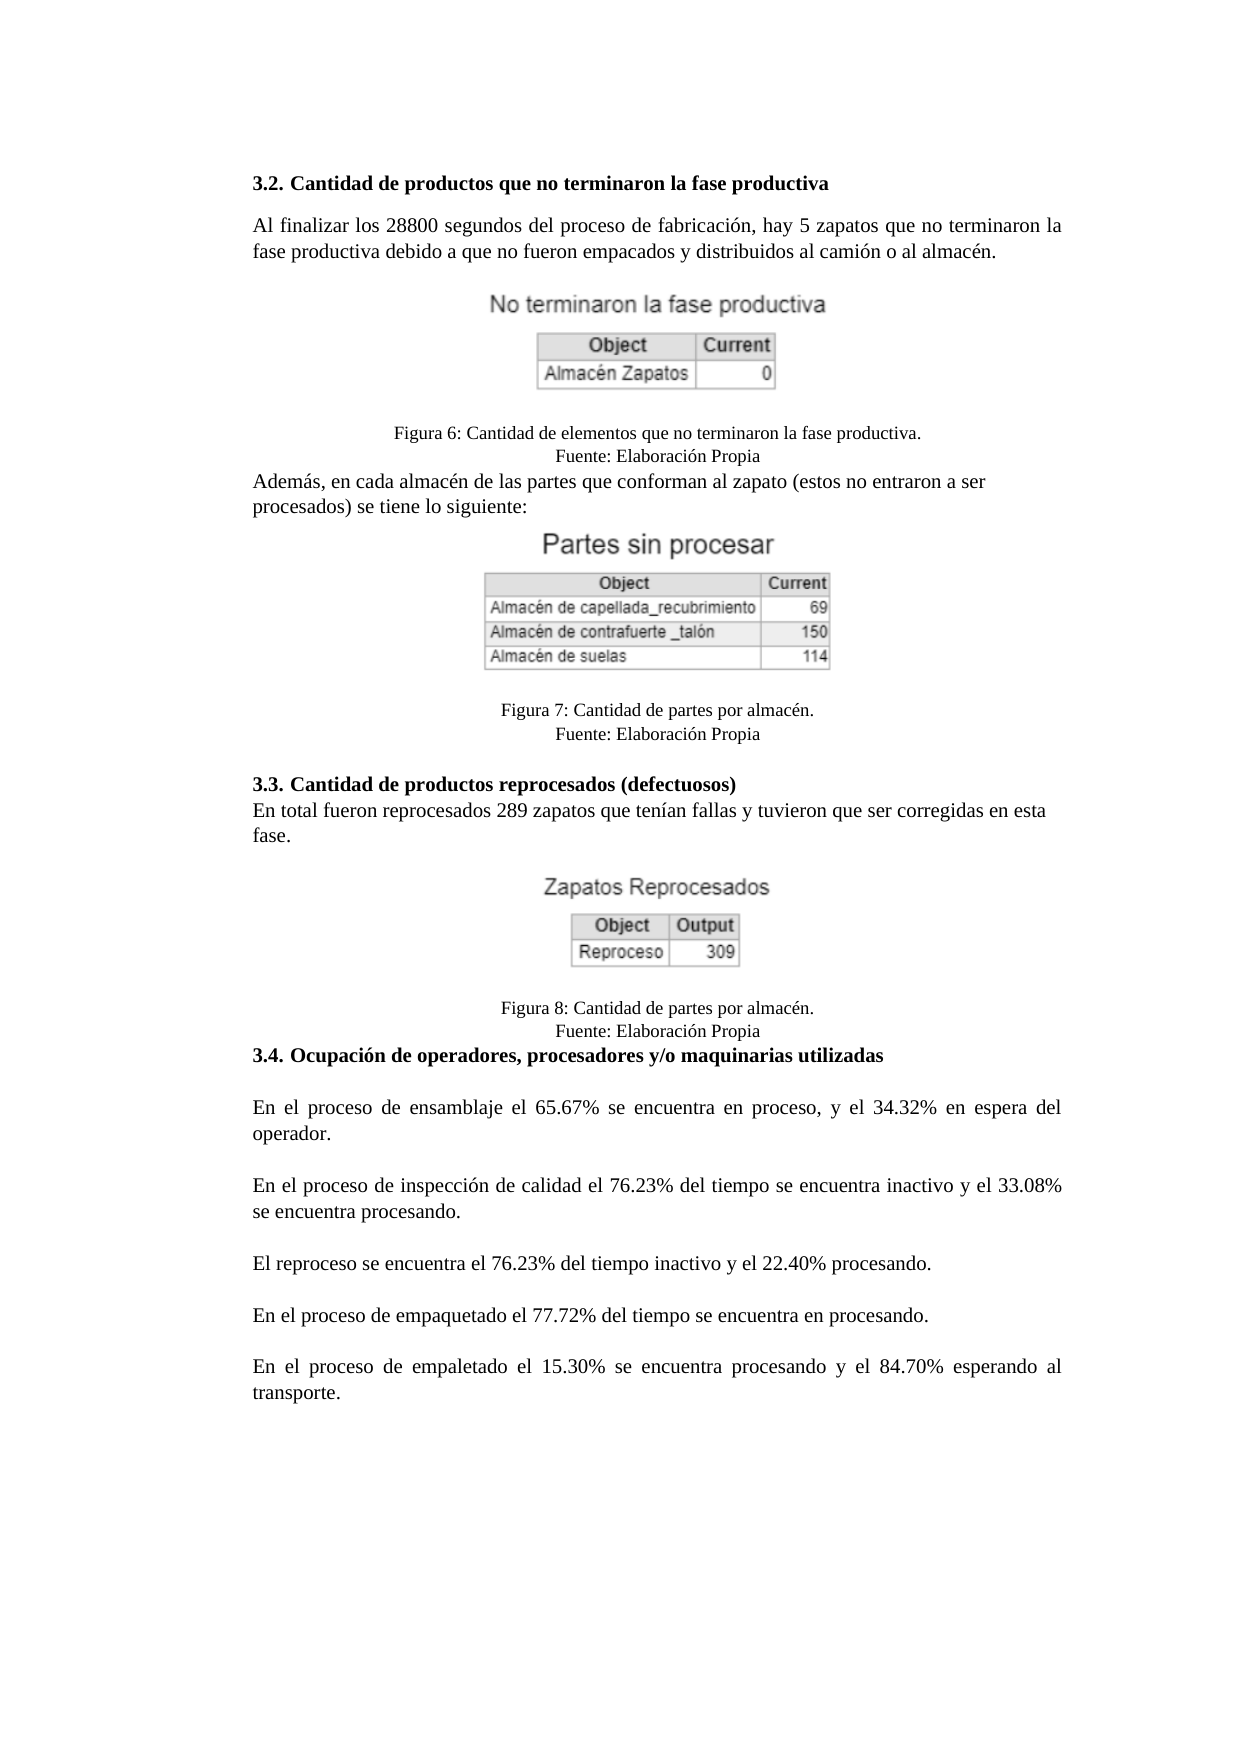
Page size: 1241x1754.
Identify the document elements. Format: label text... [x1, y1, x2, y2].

list Cantidad de productos que no terminaron la fase productiva [252, 171, 1063, 195]
list En el proceso de empaletado el 15.30% se encuentra procesando y el 84.70% esperando al transporte. [252, 1354, 1063, 1404]
list En el proceso de empaquetado el 77.72% del tiempo se encuentra en procesando. [252, 1302, 1063, 1327]
list Ocupación de operadores, procesadores y/o maquinarias utilizadas [252, 1043, 1063, 1067]
picture [478, 282, 838, 404]
list En el proceso de inspección de calidad el 76.23% del tiempo se encuentra inactivo y el 33.08% se encuentra procesando. [252, 1173, 1063, 1223]
list Además, en cada almacén de las partes que conforman al zapato (estos no entraron a ser procesados) se tiene lo siguiente: [252, 468, 1063, 518]
list Cantidad de productos reprocesados (defectuosos) [252, 772, 1063, 796]
list Figura 7: Cantidad de partes por almacén. [252, 699, 1063, 721]
picture [488, 866, 826, 978]
list El reproceso se encuentra el 76.23% del tiempo inactivo y el 22.40% procesando. [252, 1251, 1063, 1275]
list Figura 6: Cantidad de elementos que no terminaron la fase productiva. [252, 422, 1063, 444]
list Figura 8: Cantidad de partes por almacén. [252, 997, 1063, 1018]
list Fuente: Elaboración Propia [252, 722, 1063, 744]
picture [479, 520, 836, 672]
list En el proceso de ensamblaje el 65.67% se encuentra en proceso, y el 34.32% en espera del operador. [252, 1095, 1063, 1145]
list Fuente: Elaboración Propia [252, 1020, 1063, 1041]
list En total fueron reprocesados 289 zapatos que tenían fallas y tuvieron que ser corregidas en esta fase. [252, 797, 1063, 847]
text Al finalizar los 28800 segundos del proceso de fabricación, hay 5 zapatos que no terminaron la fase productiva debido a que no fueron empacados y distribuidos al camión o al almacén. [252, 213, 1063, 263]
list Fuente: Elaboración Propia [252, 445, 1063, 467]
